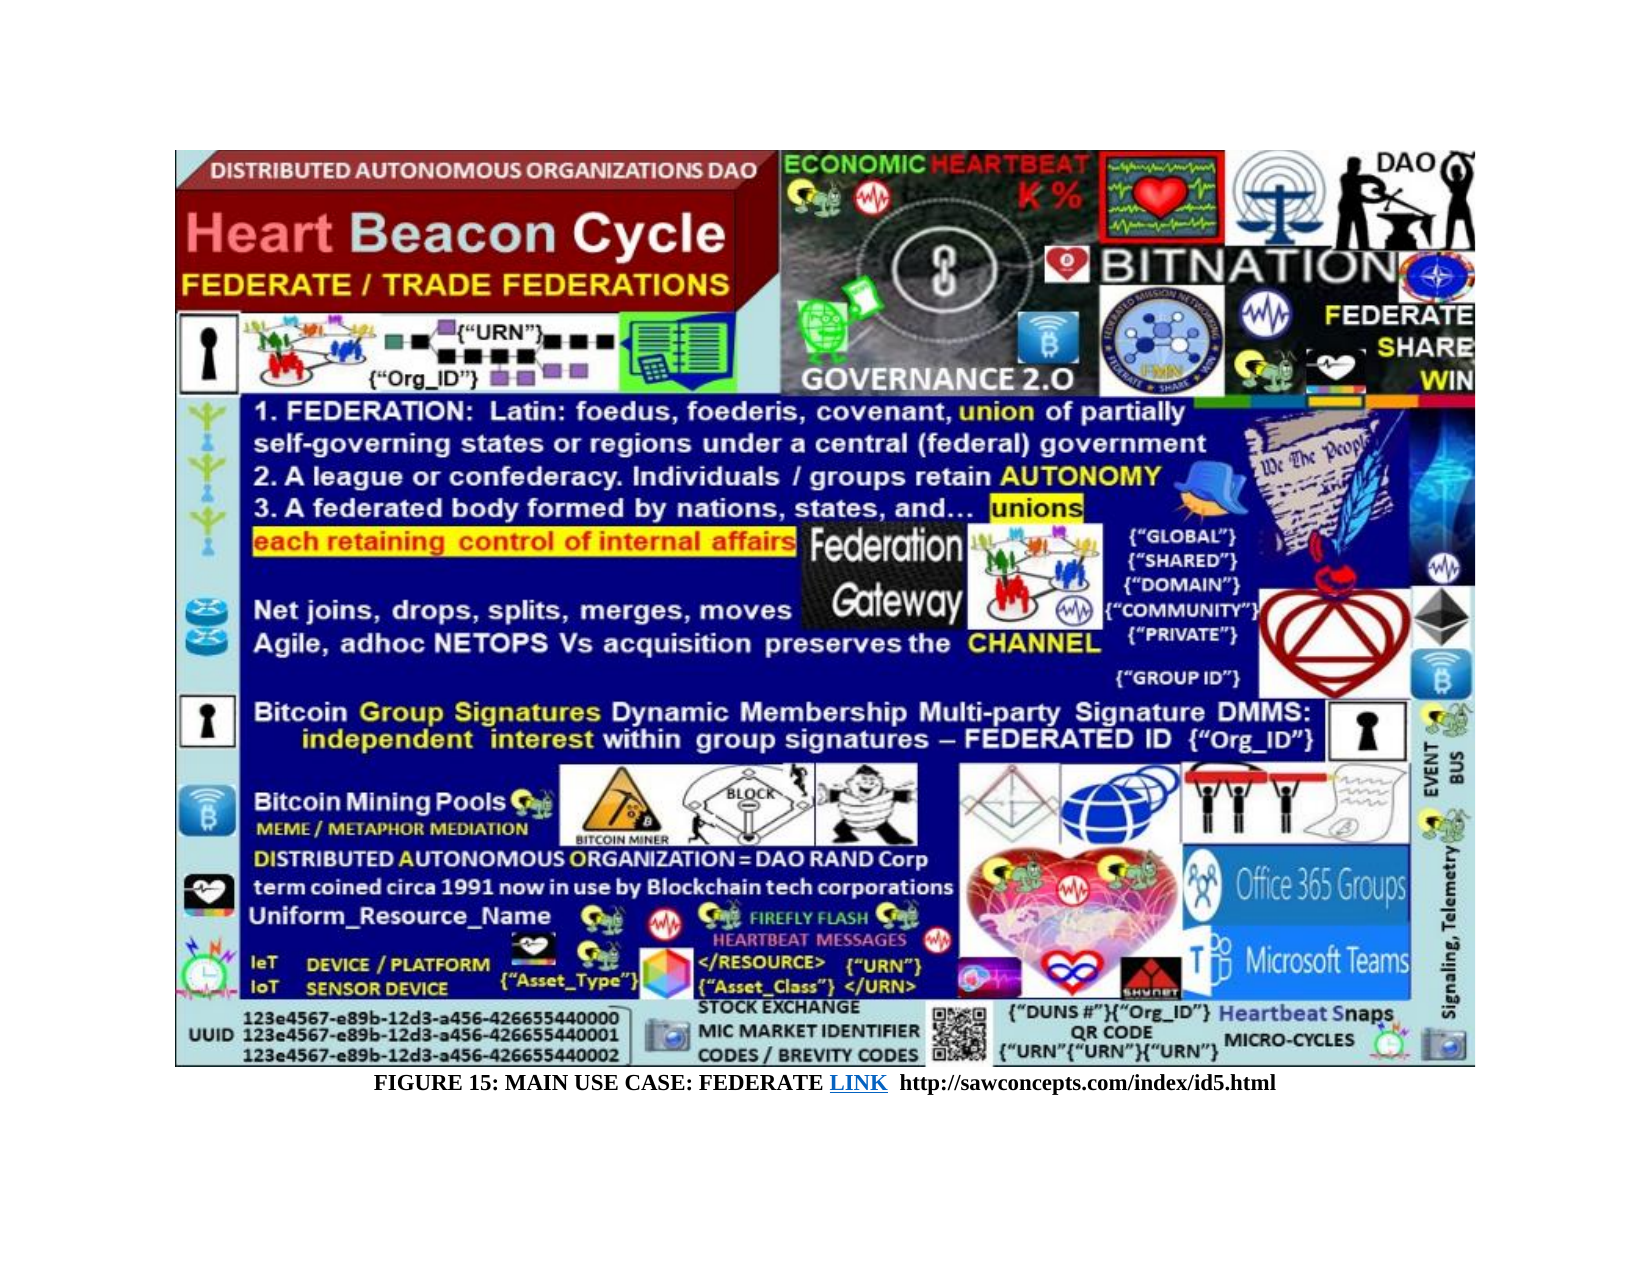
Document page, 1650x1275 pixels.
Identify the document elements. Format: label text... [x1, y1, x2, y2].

text FIGURE 15: MAIN USE CASE: FEDERATE LINK http://sawconcepts.com/index/id5.html [37, 1069, 1612, 1095]
picture [175, 150, 1475, 1067]
